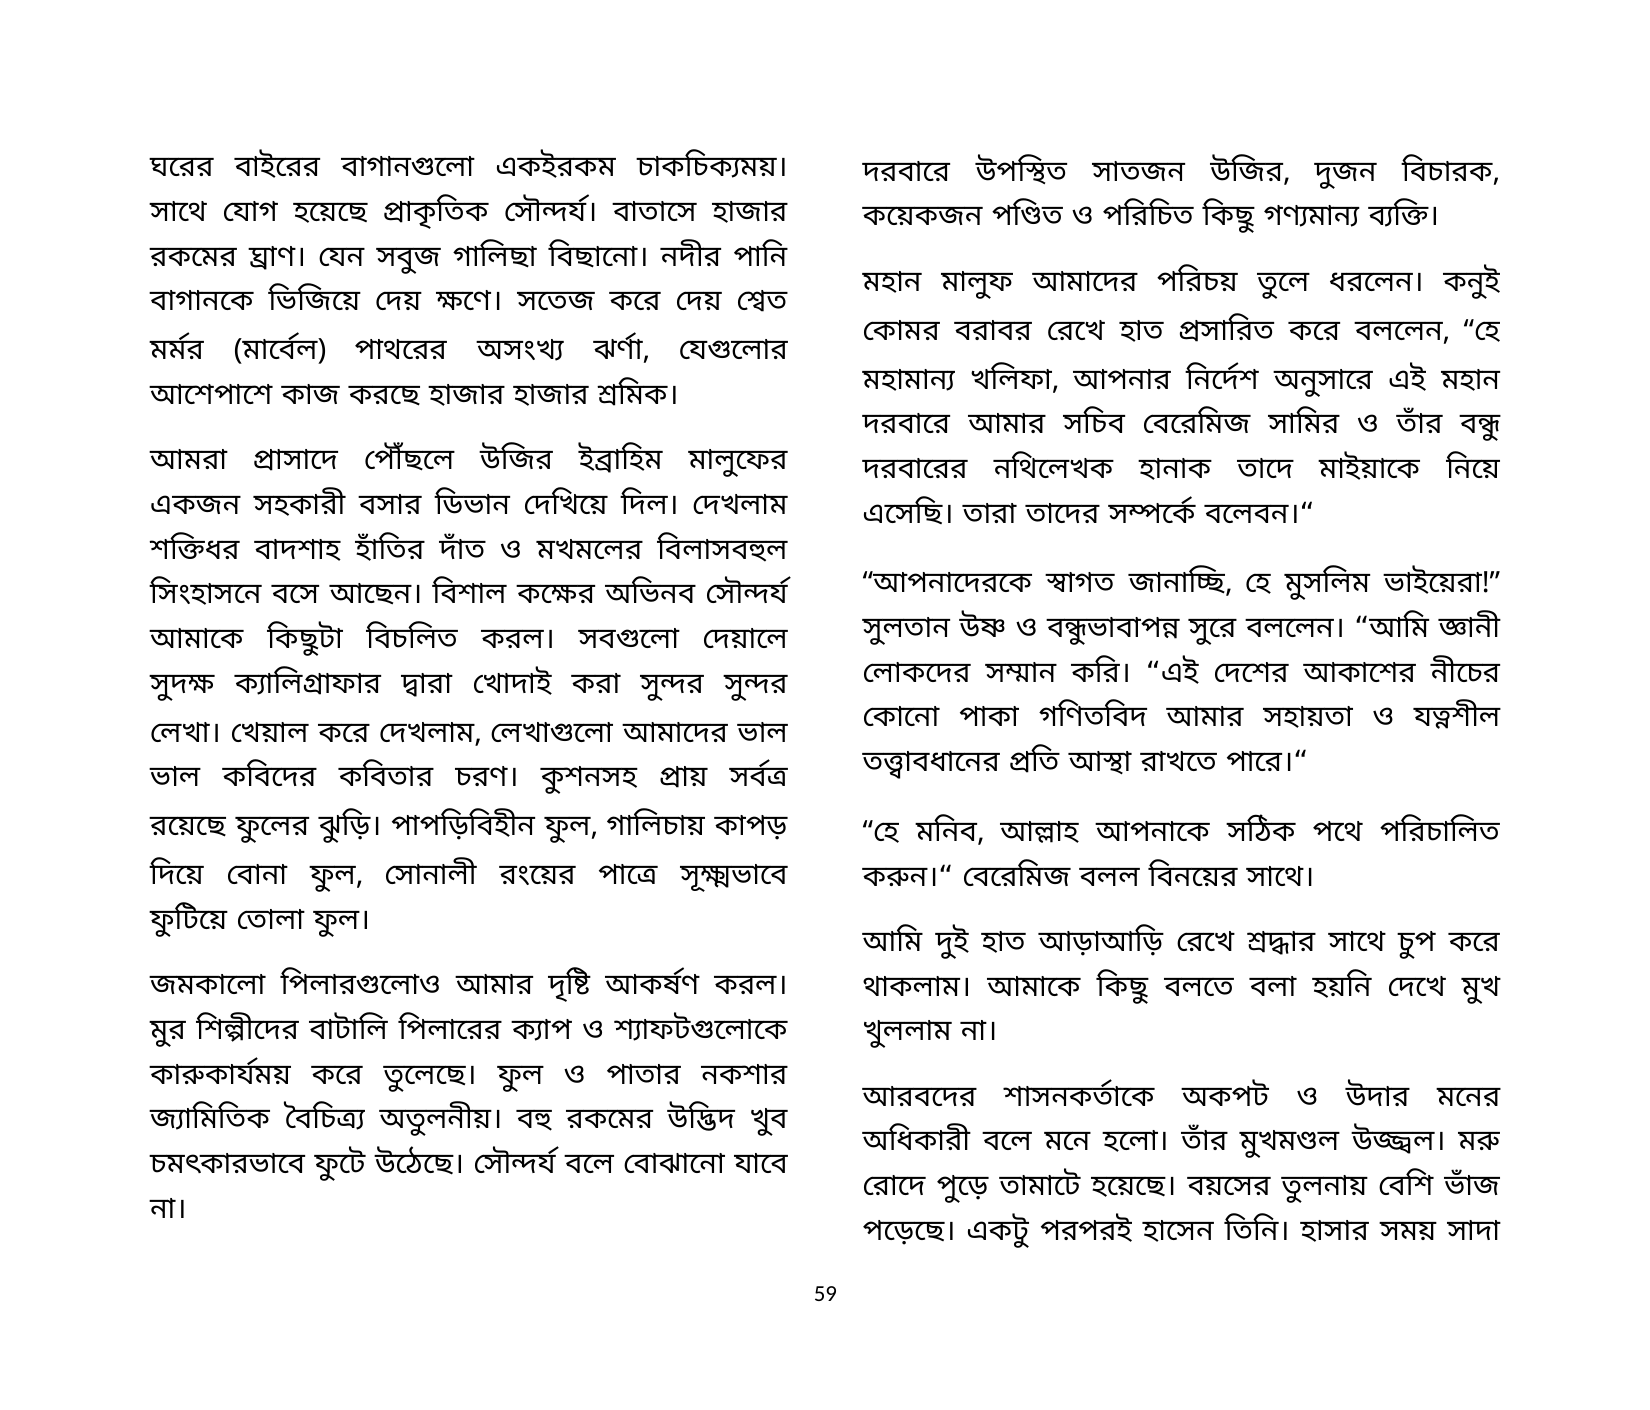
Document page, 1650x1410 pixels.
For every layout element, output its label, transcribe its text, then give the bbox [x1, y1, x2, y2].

text দরবারে উপস্থিত সাতজন উজির, দুজন বিচারক, কয়েকজন পণ্ডিত ও পরিচিত কিছু গণ্যমান্য ব্যক্তি। [862, 150, 1500, 238]
text “আপনাদেরকে স্বাগত জানাচ্ছি, হে মুসলিম ভাইয়েরা!” সুলতান উষ্ণ ও বন্ধুভাবাপন্ন সুরে বললেন। “আমি জ্ঞানী লোকদের সম্মান করি। “এই দেশের আকাশের নীচের কোনো পাকা গণিতবিদ আমার সহায়তা ও যত্নশীল তত্ত্বাবধানের প্রতি আস্থা রাখতে পারে।“ [862, 562, 1500, 783]
text আমরা প্রাসাদে পৌঁছলে উজির ইব্রাহিম মালুফের একজন সহকারী বসার ডিভান দেখিয়ে দিল। দেখলাম শক্তিধর বাদশাহ হাঁতির দাঁত ও মখমলের বিলাসবহুল সিংহাসনে বসে আছেন। বিশাল কক্ষের অভিনব সৌন্দর্য আমাকে কিছুটা বিচলিত করল। সবগুলো দেয়ালে সুদক্ষ ক্যালিগ্রাফার দ্বারা খোদাই করা সুন্দর সুন্দর লেখা। খেয়াল করে দেখলাম, লেখাগুলো আমাদের ভাল ভাল কবিদের কবিতার চরণ। কুশনসহ প্রায় সর্বত্র রয়েছে ফুলের ঝুড়ি। পাপড়িবিহীন ফুল, গালিচায় কাপড় দিয়ে বোনা ফুল, সোনালী রংয়ের পাত্রে সূক্ষ্মভাবে ফুটিয়ে তোলা ফুল। [150, 443, 787, 941]
text মহান মালুফ আমাদের পরিচয় তুলে ধরলেন। কনুই কোমর বরাবর রেখে হাত প্রসারিত করে বললেন, “হে মহামান্য খলিফা, আপনার নির্দেশ অনুসারে এই মহান দরবারে আমার সচিব বেরেমিজ সামির ও তাঁর বন্ধু দরবারের নথিলেখক হানাক তাদে মাইয়াকে নিয়ে এসেছি। তারা তাদের সম্পর্কে বলেবন।“ [862, 264, 1500, 535]
text জমকালো পিলারগুলোও আমার দৃষ্টি আকর্ষণ করল। মুর শিল্পীদের বাটালি পিলারের ক্যাপ ও শ্যাফটগুলোকে কারুকার্যময় করে তুলেছে। ফুল ও পাতার নকশার জ্যামিতিক বৈচিত্র্য অতুলনীয়। বহু রকমের উদ্ভিদ খুব চমৎকারভাবে ফুটে উঠেছে। সৌন্দর্য বলে বোঝানো যাবে না। [150, 968, 787, 1230]
text ঘরের বাইরের বাগানগুলো একইরকম চাকচিক্যময়। সাথে যোগ হয়েছে প্রাকৃতিক সৌন্দর্য। বাতাসে হাজার রকমের ঘ্রাণ। যেন সবুজ গালিছা বিছানো। নদীর পানি বাগানকে ভিজিয়ে দেয় ক্ষণে। সতেজ করে দেয় শ্বেত মর্মর (মার্বেল) পাথরের অসংখ্য ঝর্ণা, যেগুলোর আশেপাশে কাজ করছে হাজার হাজার শ্রমিক। [150, 150, 787, 416]
text আমি দুই হাত আড়াআড়ি রেখে শ্রদ্ধার সাথে চুপ করে থাকলাম। আমাকে কিছু বলতে বলা হয়নি দেখে মুখ খুললাম না। [862, 924, 1500, 1052]
text “হে মনিব, আল্লাহ আপনাকে সঠিক পথে পরিচালিত করুন।“ বেরেমিজ বলল বিনয়ের সাথে। [862, 810, 1500, 898]
